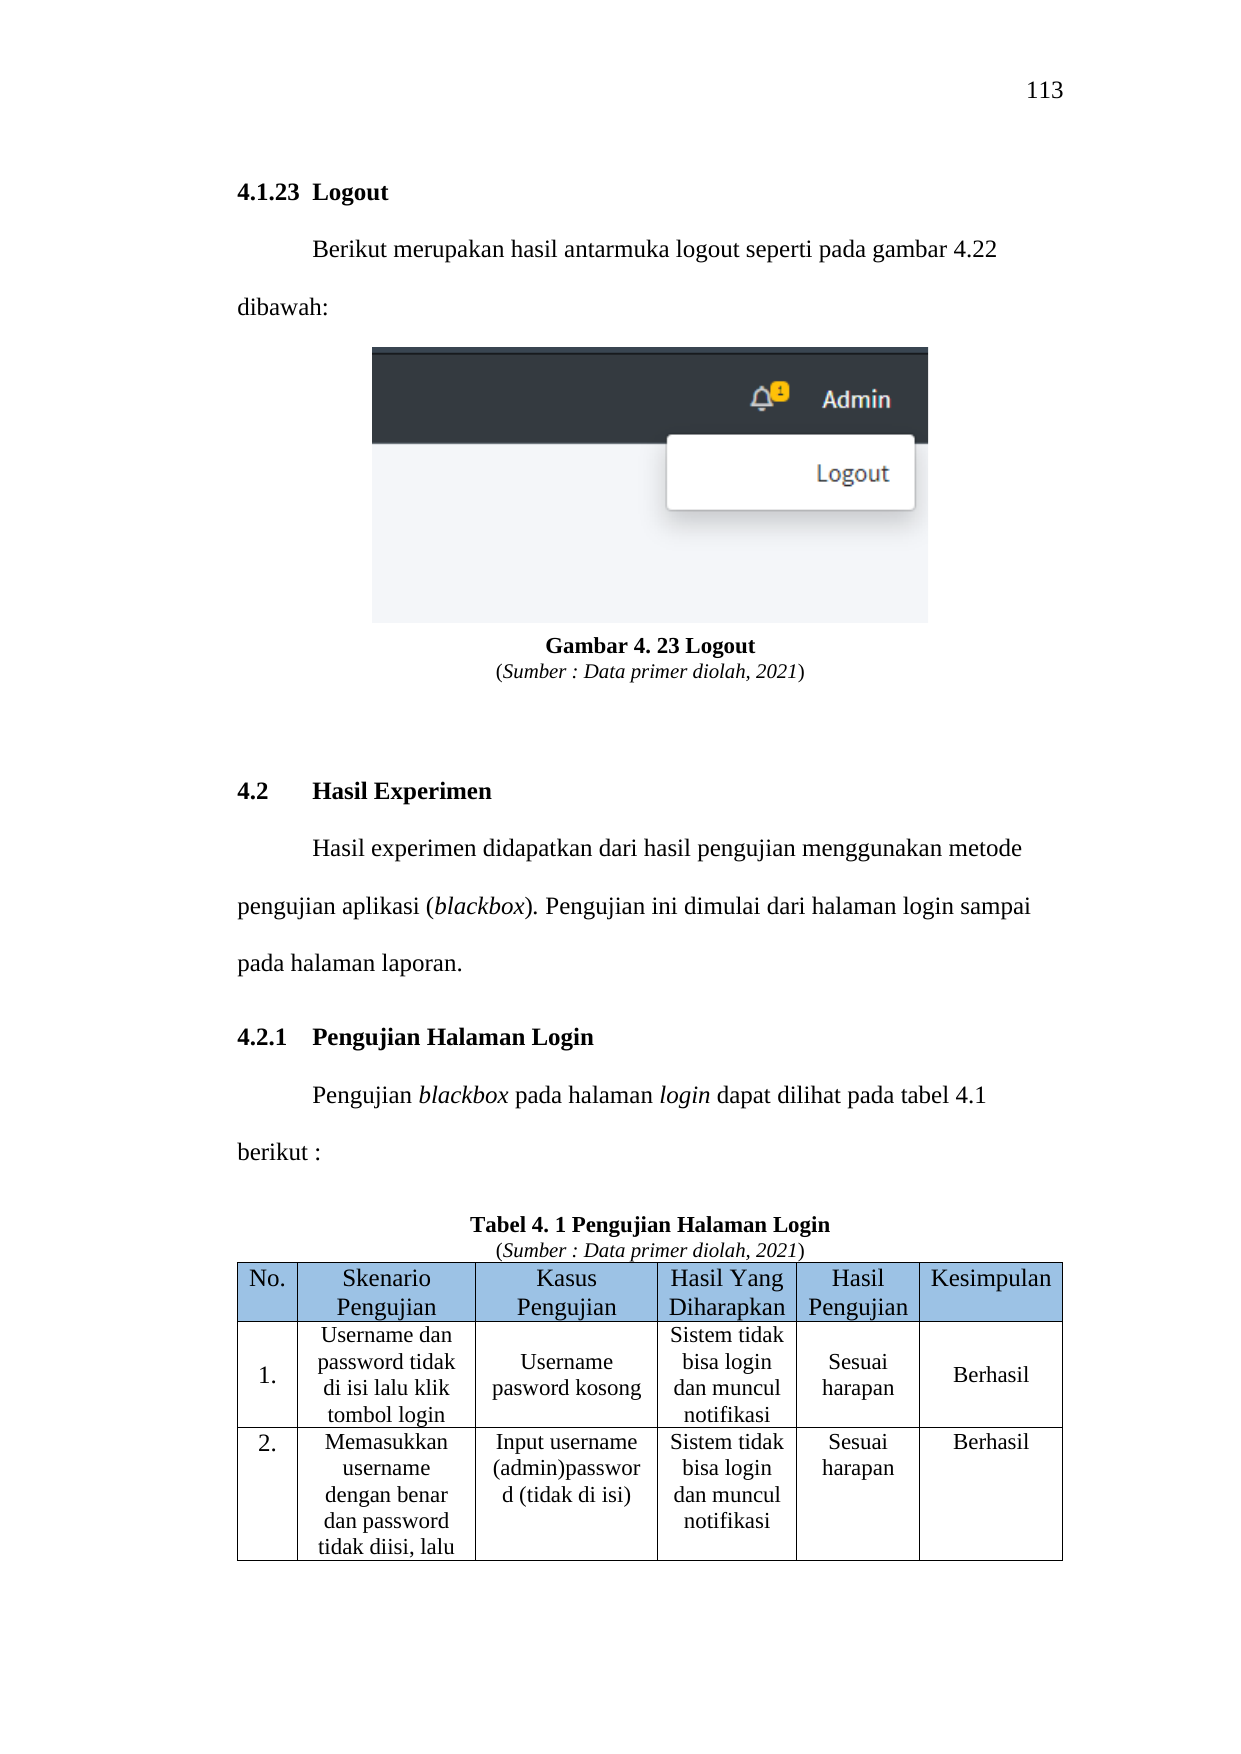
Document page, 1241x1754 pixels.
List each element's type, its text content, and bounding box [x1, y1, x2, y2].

table_header Kesimpulan [920, 1263, 1062, 1321]
text Tabel 4. Pengujian Halaman Login [237, 1212, 1063, 1238]
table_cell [476, 1428, 657, 1560]
text Pengujian blackbox pada halaman login dapat dilihat pada tabel 4.1 berikut : [237, 1080, 1063, 1166]
table_header Kasus Pengujian [476, 1263, 657, 1321]
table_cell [298, 1428, 475, 1560]
table_cell Sistem tidak bisa login dan muncul notifikasi [658, 1322, 796, 1427]
text (Sumber : Data primer diolah, 2021) [237, 1238, 1063, 1262]
table_cell Sesuai harapan [797, 1428, 919, 1560]
text Berikut merupakan hasil antarmuka logout seperti pada gambar 4.22 dibawah: [237, 234, 1063, 321]
table_header No. [238, 1263, 297, 1321]
table_cell 1. [238, 1322, 297, 1427]
subtitle Logout [237, 177, 1063, 206]
table_header Hasil Yang Diharapkan [658, 1263, 796, 1321]
table_header Skenario Pengujian [298, 1263, 475, 1321]
table_cell 2. [238, 1428, 297, 1560]
table_cell Sesuai harapan [797, 1322, 919, 1427]
subtitle Hasil Experimen [237, 776, 1063, 804]
table_cell Berhasil [920, 1322, 1062, 1427]
table_cell Berhasil [920, 1428, 1062, 1560]
table_cell Username pasword kosong [476, 1322, 657, 1427]
text Hasil experimen didapatkan dari hasil pengujian menggunakan metode pengujian aplikasi (blackbox). Pengujian ini dimulai dari halaman login sampai pada halaman laporan. [237, 833, 1063, 977]
table_cell Username dan password tidak di isi lalu klik tombol login [298, 1322, 475, 1427]
subtitle Pengujian Halaman Login [237, 1022, 1063, 1051]
table_header Hasil Pengujian [797, 1263, 919, 1321]
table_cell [658, 1428, 796, 1560]
picture [372, 347, 929, 623]
